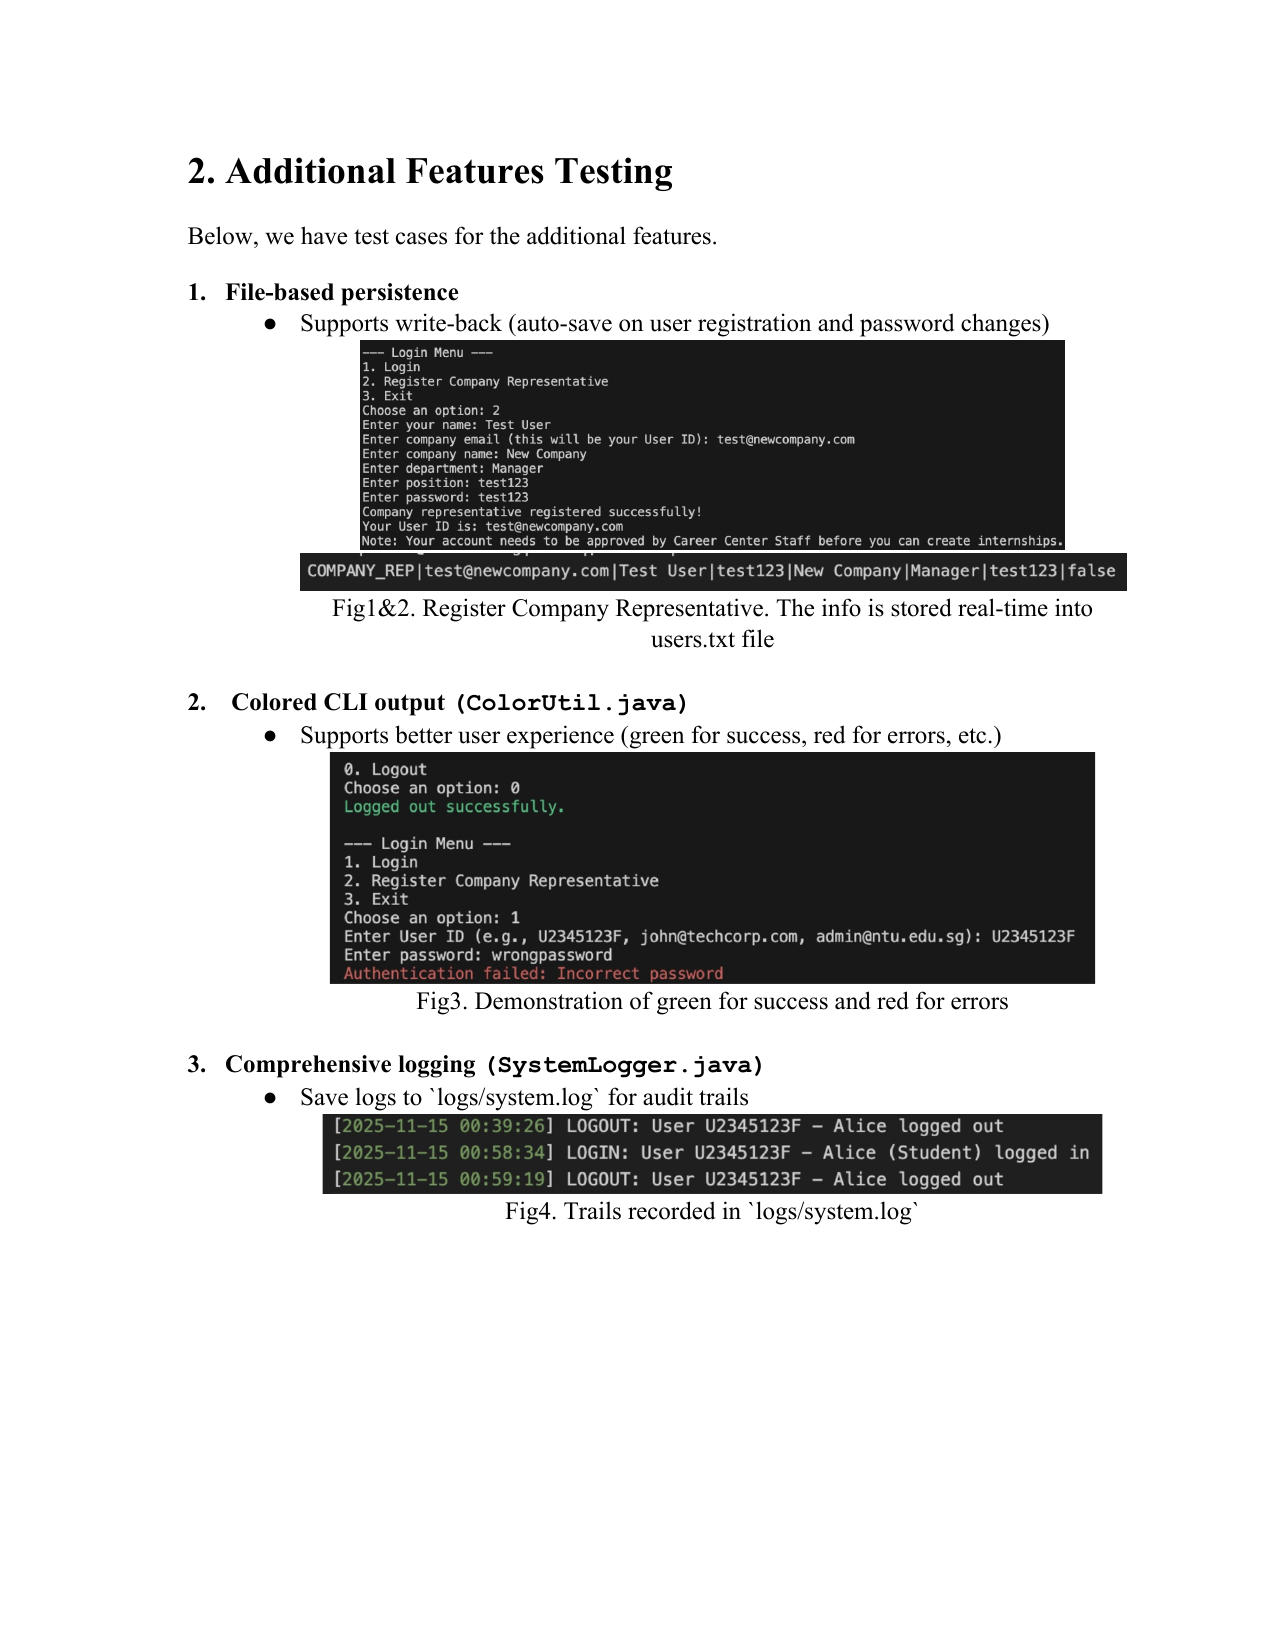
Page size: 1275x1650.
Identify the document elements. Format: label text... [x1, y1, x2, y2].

list Colored CLI output (ColorUtil.java) [187, 688, 1125, 718]
text Fig3. Demonstration of green for success and red for errors [300, 987, 1125, 1015]
list Supports better user experience (green for success, red for errors, etc.) [262, 722, 1125, 749]
list Save logs to `logs/system.log` for audit trails [262, 1083, 1125, 1111]
text Fig4. Trails recorded in `logs/system.log` [300, 1197, 1125, 1225]
list File-based persistence [187, 278, 1125, 306]
list Comprehensive logging (SystemLogger.java) [187, 1050, 1125, 1079]
picture [360, 340, 1065, 550]
text Fig1&2. Register Company Representative. The info is stored real-time into users.txt file [300, 591, 1125, 653]
text Below, we have test cases for the additional features. [187, 222, 1125, 249]
picture [300, 553, 1127, 591]
picture [322, 1114, 1103, 1194]
list Additional Features Testing [187, 150, 1125, 192]
picture [329, 752, 1096, 984]
list Supports write-back (auto-save on user registration and password changes) [262, 309, 1125, 337]
